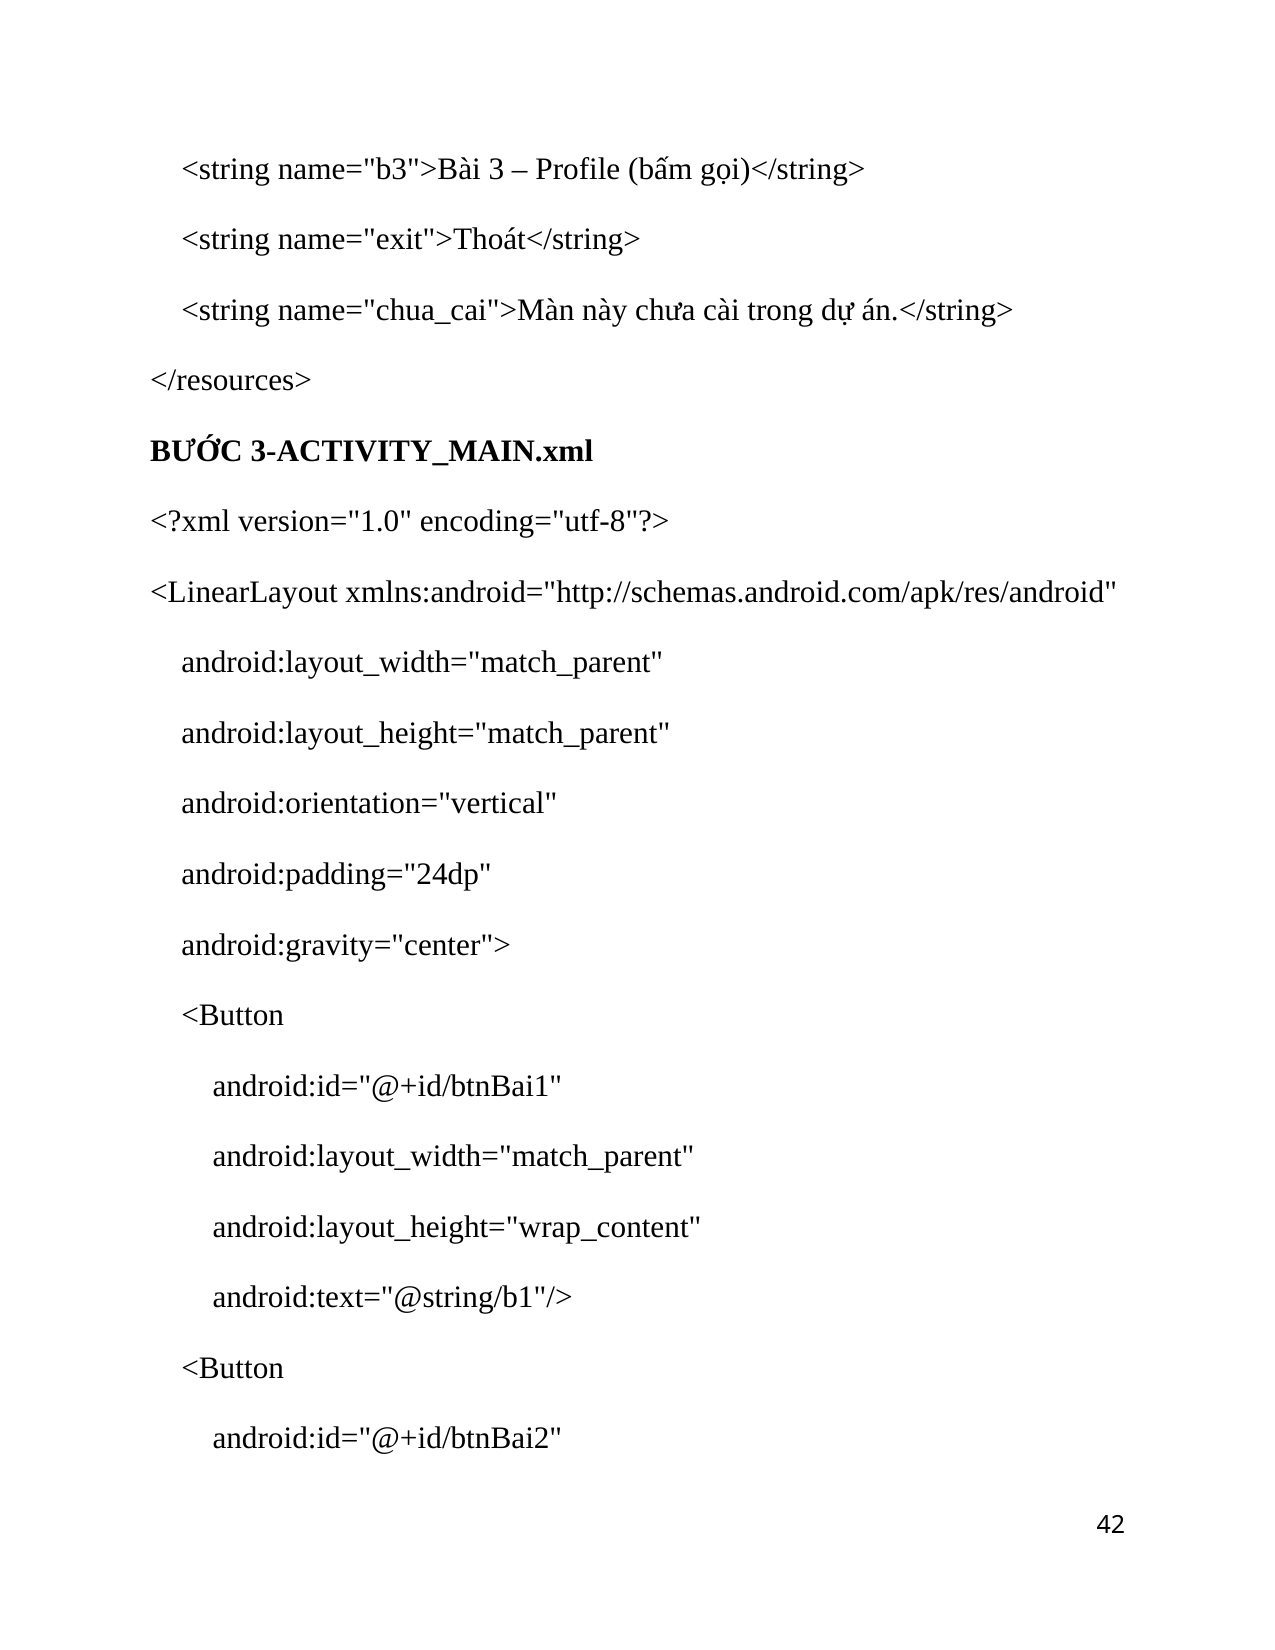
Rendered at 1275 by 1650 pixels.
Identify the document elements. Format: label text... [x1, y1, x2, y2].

text <Button [150, 1349, 1125, 1385]
text <string name="exit">Thoát</string> [150, 221, 1125, 256]
text android:layout_height="wrap_content" [150, 1208, 1125, 1244]
text android:layout_width="match_parent" [150, 1137, 1125, 1173]
text android:id="@+id/btnBai1" [150, 1067, 1125, 1103]
text <string name="b3">Bài 3 – Profile (bấm gọi)</string> [150, 150, 1125, 186]
text <Button [150, 996, 1125, 1032]
text <string name="chua_cai">Màn này chưa cài trong dự án.</string> [150, 291, 1125, 327]
text android:gravity="center"> [150, 926, 1125, 962]
text android:id="@+id/btnBai2" [150, 1419, 1125, 1455]
text android:padding="24dp" [150, 855, 1125, 891]
text BƯỚC 3-ACTIVITY_MAIN.xml [150, 432, 1125, 468]
text android:orientation="vertical" [150, 785, 1125, 821]
text <LinearLayout xmlns:android="http://schemas.android.com/apk/res/android" [150, 573, 1125, 609]
text </resources> [150, 362, 1125, 397]
text android:text="@string/b1"/> [150, 1278, 1125, 1314]
text <?xml version="1.0" encoding="utf-8"?> [150, 503, 1125, 538]
text android:layout_width="match_parent" [150, 644, 1125, 679]
text android:layout_height="match_parent" [150, 714, 1125, 750]
